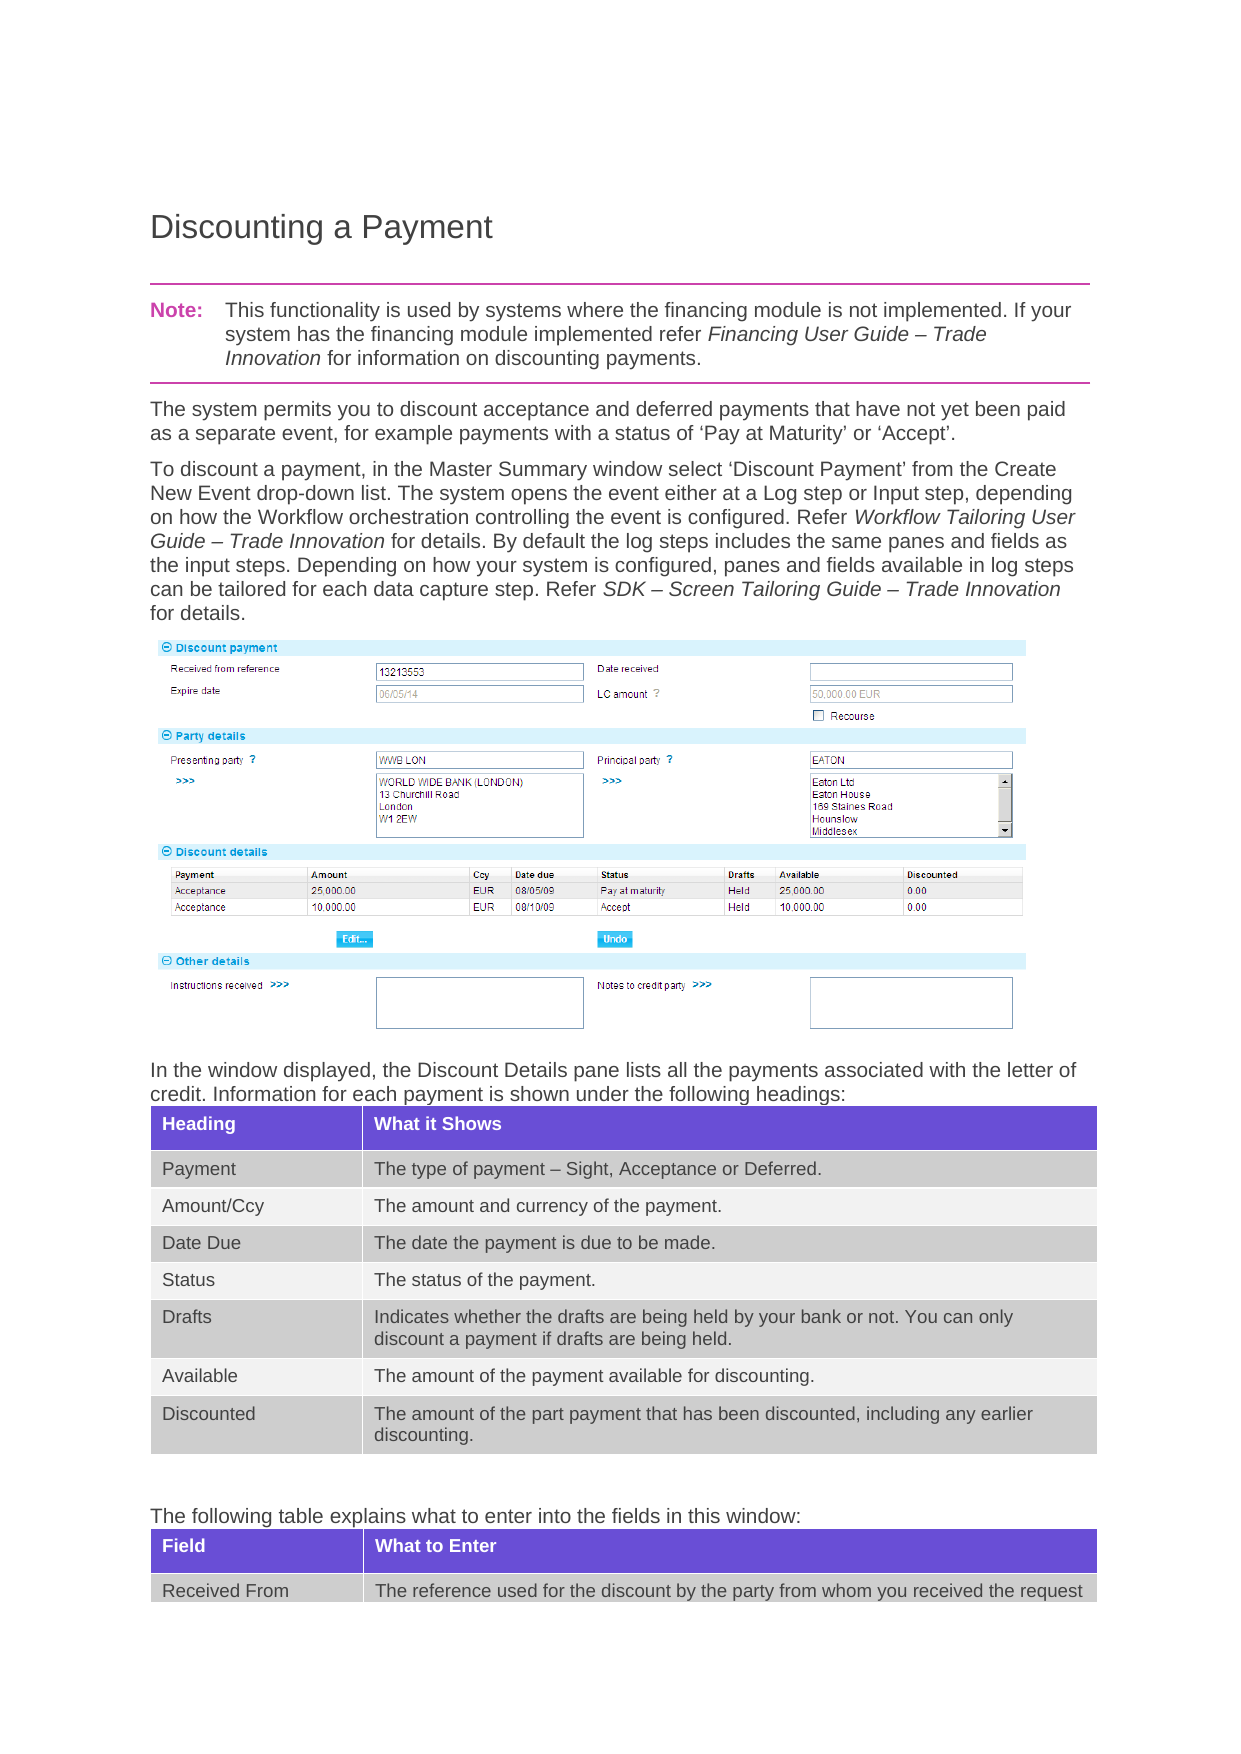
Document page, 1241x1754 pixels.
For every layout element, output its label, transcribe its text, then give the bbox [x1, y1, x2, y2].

table_cell Payment [151, 1151, 362, 1187]
subtitle Discounting a Payment [150, 207, 1090, 245]
table_cell The status of the payment. [363, 1263, 1097, 1299]
table_cell Discounted [151, 1396, 362, 1454]
table_cell Date Due [151, 1226, 362, 1262]
table_header What it Shows [363, 1106, 1097, 1150]
table_header Field [151, 1529, 363, 1573]
table_cell The amount of the part payment that has been discounted, including any earlier discounting. [363, 1396, 1097, 1454]
table_header What to Enter [364, 1529, 1097, 1573]
text The system permits you to discount acceptance and deferred payments that have not yet been paid as a separate event, for example payments with a status of ‘Pay at Maturity’ or ‘Accept’. [150, 396, 1090, 444]
table_cell Amount/Ccy [151, 1189, 362, 1225]
table_cell Available [151, 1359, 362, 1395]
table_cell Indicates whether the drafts are being held by your bank or not. You can only discount a payment if drafts are being held. [363, 1300, 1097, 1358]
table_cell Status [151, 1263, 362, 1299]
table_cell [364, 1574, 1097, 1602]
table_header Heading [151, 1106, 362, 1150]
table_cell Received From Reference [151, 1574, 363, 1602]
text In the window displayed, the Discount Details pane lists all the payments associated with the letter of credit. Information for each payment is shown under the following headings: [150, 1057, 1090, 1105]
table_cell The amount of the payment available for discounting. [363, 1359, 1097, 1395]
picture [150, 637, 1036, 1045]
table_cell Drafts [151, 1300, 362, 1358]
text This functionality is used by systems where the financing module is not implemented. If your system has the financing module implemented refer Financing User Guide – Trade Innovation for information on discounting payments. [150, 285, 1090, 382]
table_cell The amount and currency of the payment. [363, 1189, 1097, 1225]
table_cell The type of payment – Sight, Acceptance or Deferred. [363, 1151, 1097, 1187]
text The following table explains what to enter into the fields in this window: [150, 1504, 1090, 1528]
text To discount a payment, in the Master Summary window select ‘Discount Payment’ from the Create New Event drop-down list. The system opens the event either at a Log step or Input step, depending on how the Workflow orchestration controlling the event is configured. Refer Workflow Tailoring User Guide – Trade Innovation for details. By default the log steps includes the same panes and fields as the input steps. Depending on how your system is configured, panes and fields available in log steps can be tailored for each data capture step. Refer SDK – Screen Tailoring Guide – Trade Innovation for details. [150, 457, 1090, 624]
table_cell The date the payment is due to be made. [363, 1226, 1097, 1262]
